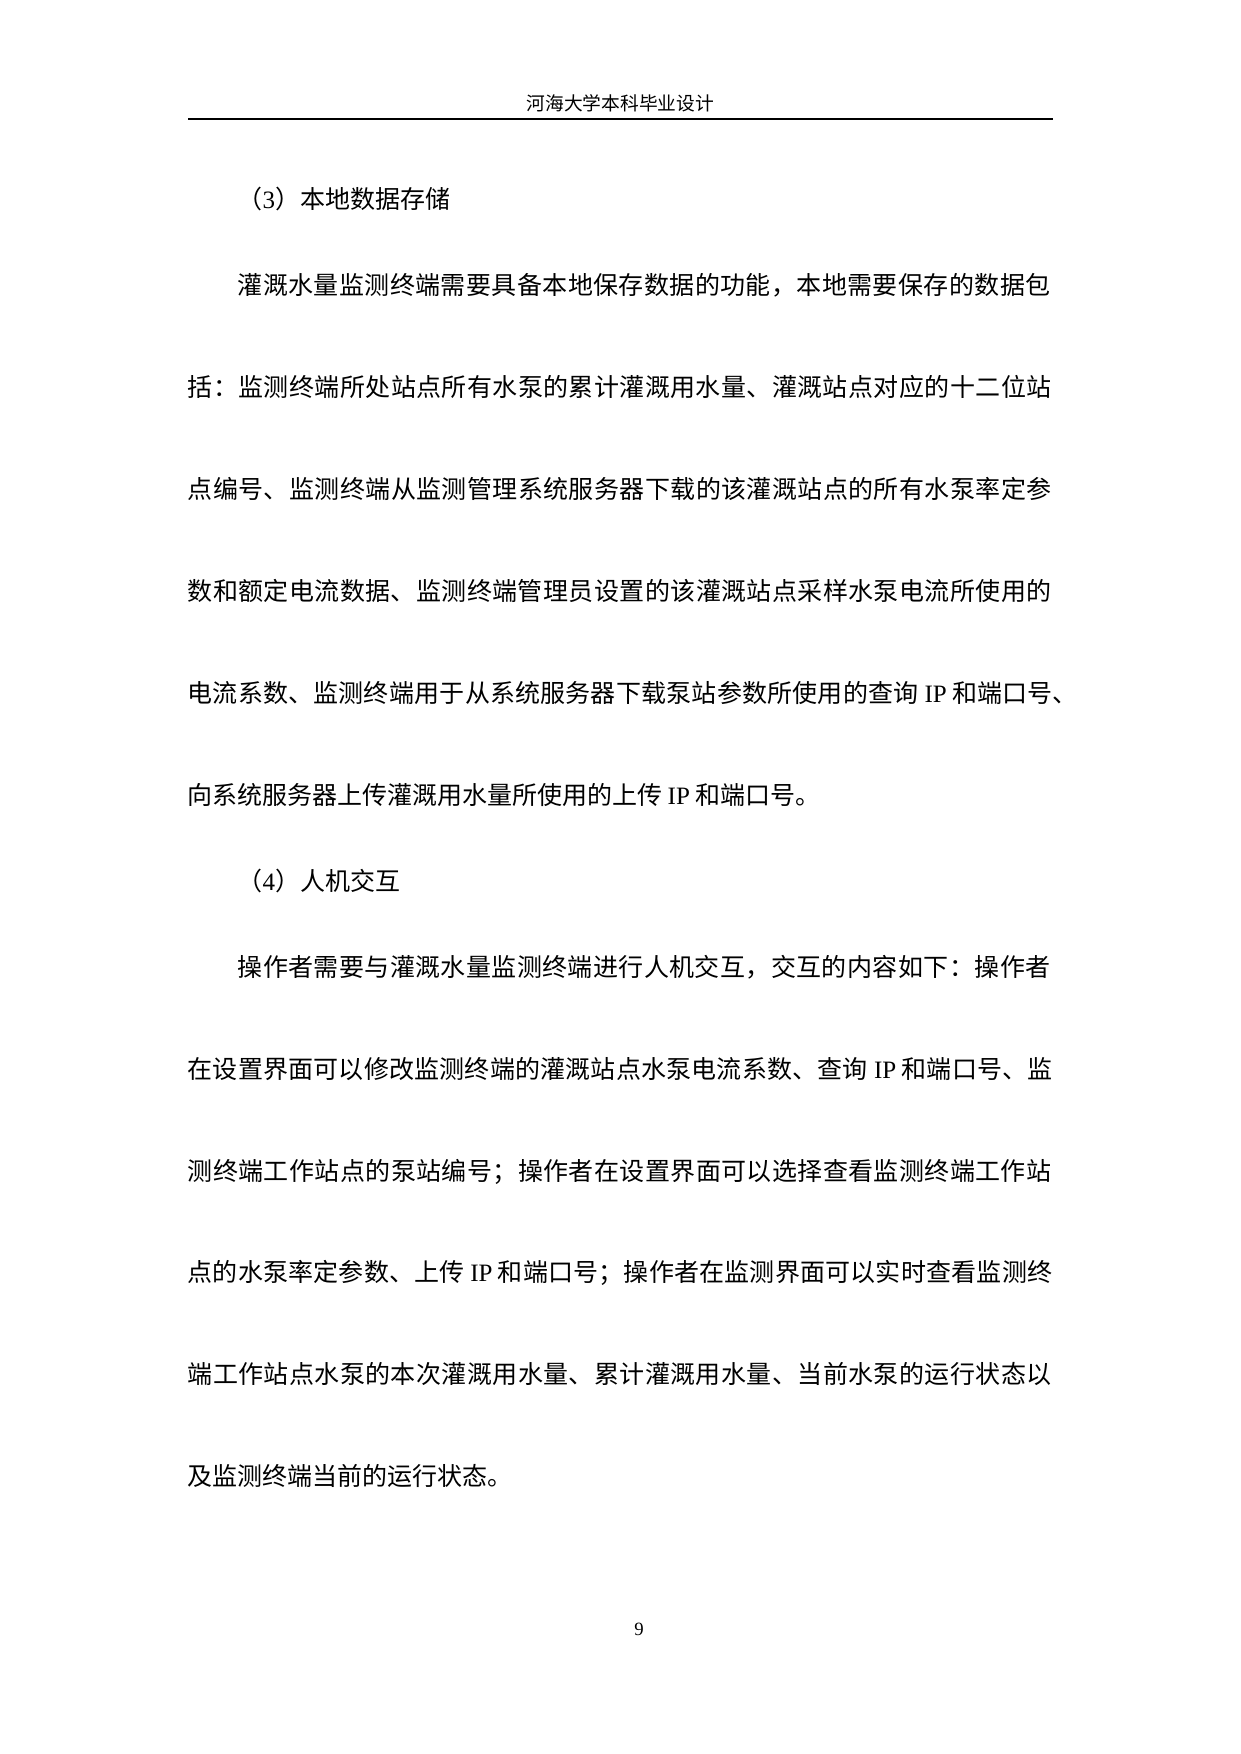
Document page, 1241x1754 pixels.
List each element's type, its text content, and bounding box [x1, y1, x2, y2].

text （4）人机交互 [187, 845, 1053, 913]
text 灌溉水量监测终端需要具备本地保存数据的功能，本地需要保存的数据包括：监测终端所处站点所有水泵的累计灌溉用水量、灌溉站点对应的十二位站点编号、监测终端从监测管理系统服务器下载的该灌溉站点的所有水泵率定参数和额定电流数据、监测终端管理员设置的该灌溉站点采样水泵电流所使用的电流系数、监测终端用于从系统服务器下载泵站参数所使用的查询IP和端口号、向系统服务器上传灌溉用水量所使用的上传IP和端口号。 [187, 250, 1053, 827]
text 操作者需要与灌溉水量监测终端进行人机交互，交互的内容如下：操作者在设置界面可以修改监测终端的灌溉站点水泵电流系数、查询IP和端口号、监测终端工作站点的泵站编号；操作者在设置界面可以选择查看监测终端工作站点的水泵率定参数、上传IP和端口号；操作者在监测界面可以实时查看监测终端工作站点水泵的本次灌溉用水量、累计灌溉用水量、当前水泵的运行状态以及监测终端当前的运行状态。 [187, 931, 1053, 1509]
text （3）本地数据存储 [187, 164, 1053, 232]
